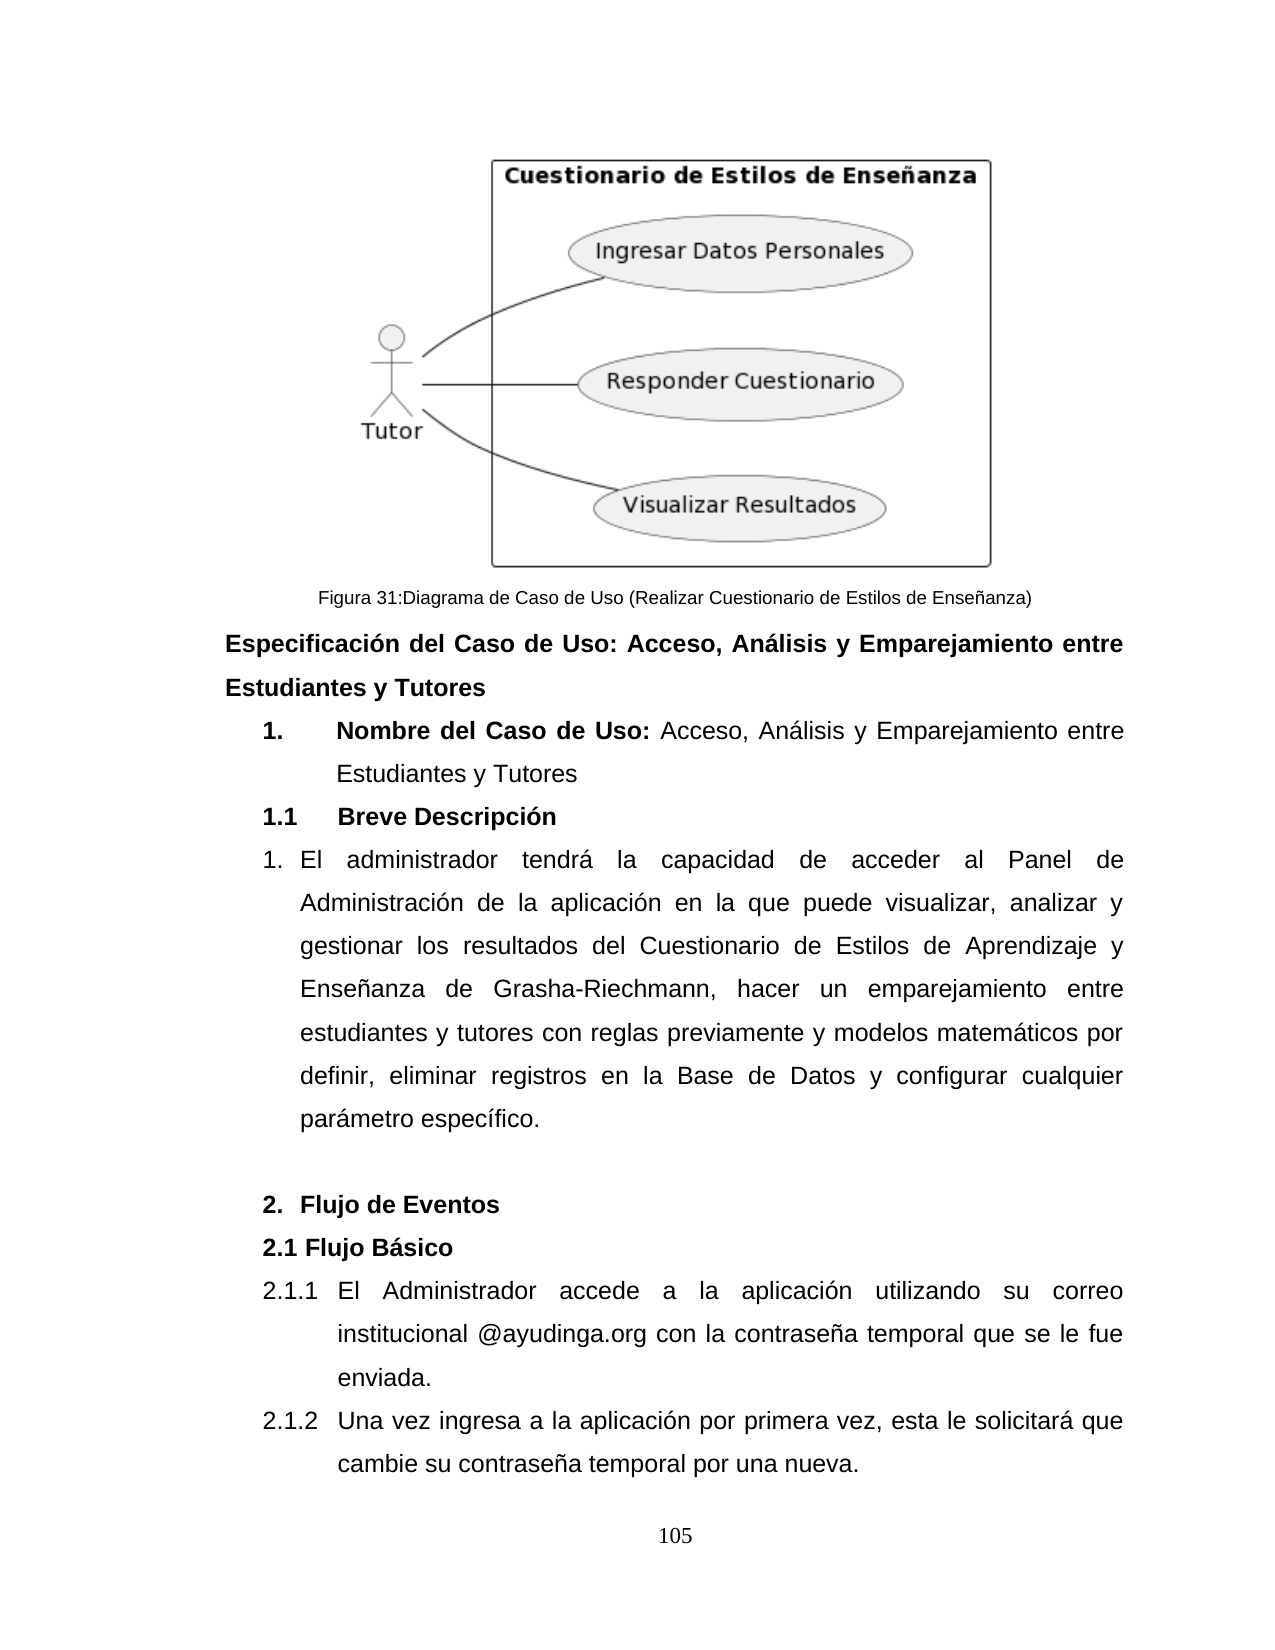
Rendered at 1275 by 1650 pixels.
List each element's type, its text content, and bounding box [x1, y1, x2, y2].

subtitle Especificación del Caso de Uso: Acceso, Análisis y Emparejamiento entre Estudiantes y Tutores [225, 629, 1125, 701]
list Una vez ingresa a la aplicación por primera vez, esta le solicitará que cambie su contraseña temporal por una nueva. [262, 1406, 1125, 1478]
list Flujo Básico [262, 1233, 1125, 1262]
picture [352, 150, 998, 574]
list El administrador tendrá la capacidad de acceder al Panel de Administración de la aplicación en la que puede visualizar, analizar y gestionar los resultados del Cuestionario de Estilos de Aprendizaje y Enseñanza de Grasha-Riechmann, hacer un emparejamiento entre estudiantes y tutores con reglas previamente y modelos matemáticos por definir, eliminar registros en la Base de Datos y configurar cualquier parámetro específico. [262, 845, 1125, 1133]
list Breve Descripción [262, 802, 1125, 831]
list Flujo de Eventos [262, 1190, 1125, 1219]
text Figura 31:Diagrama de Caso de Uso (Realizar Cuestionario de Estilos de Enseñanza) [225, 587, 1125, 609]
list El Administrador accede a la aplicación utilizando su correo institucional @ayudinga.org con la contraseña temporal que se le fue enviada. [262, 1276, 1125, 1391]
list Nombre del Caso de Uso: Acceso, Análisis y Emparejamiento entre Estudiantes y Tutores [262, 716, 1125, 788]
